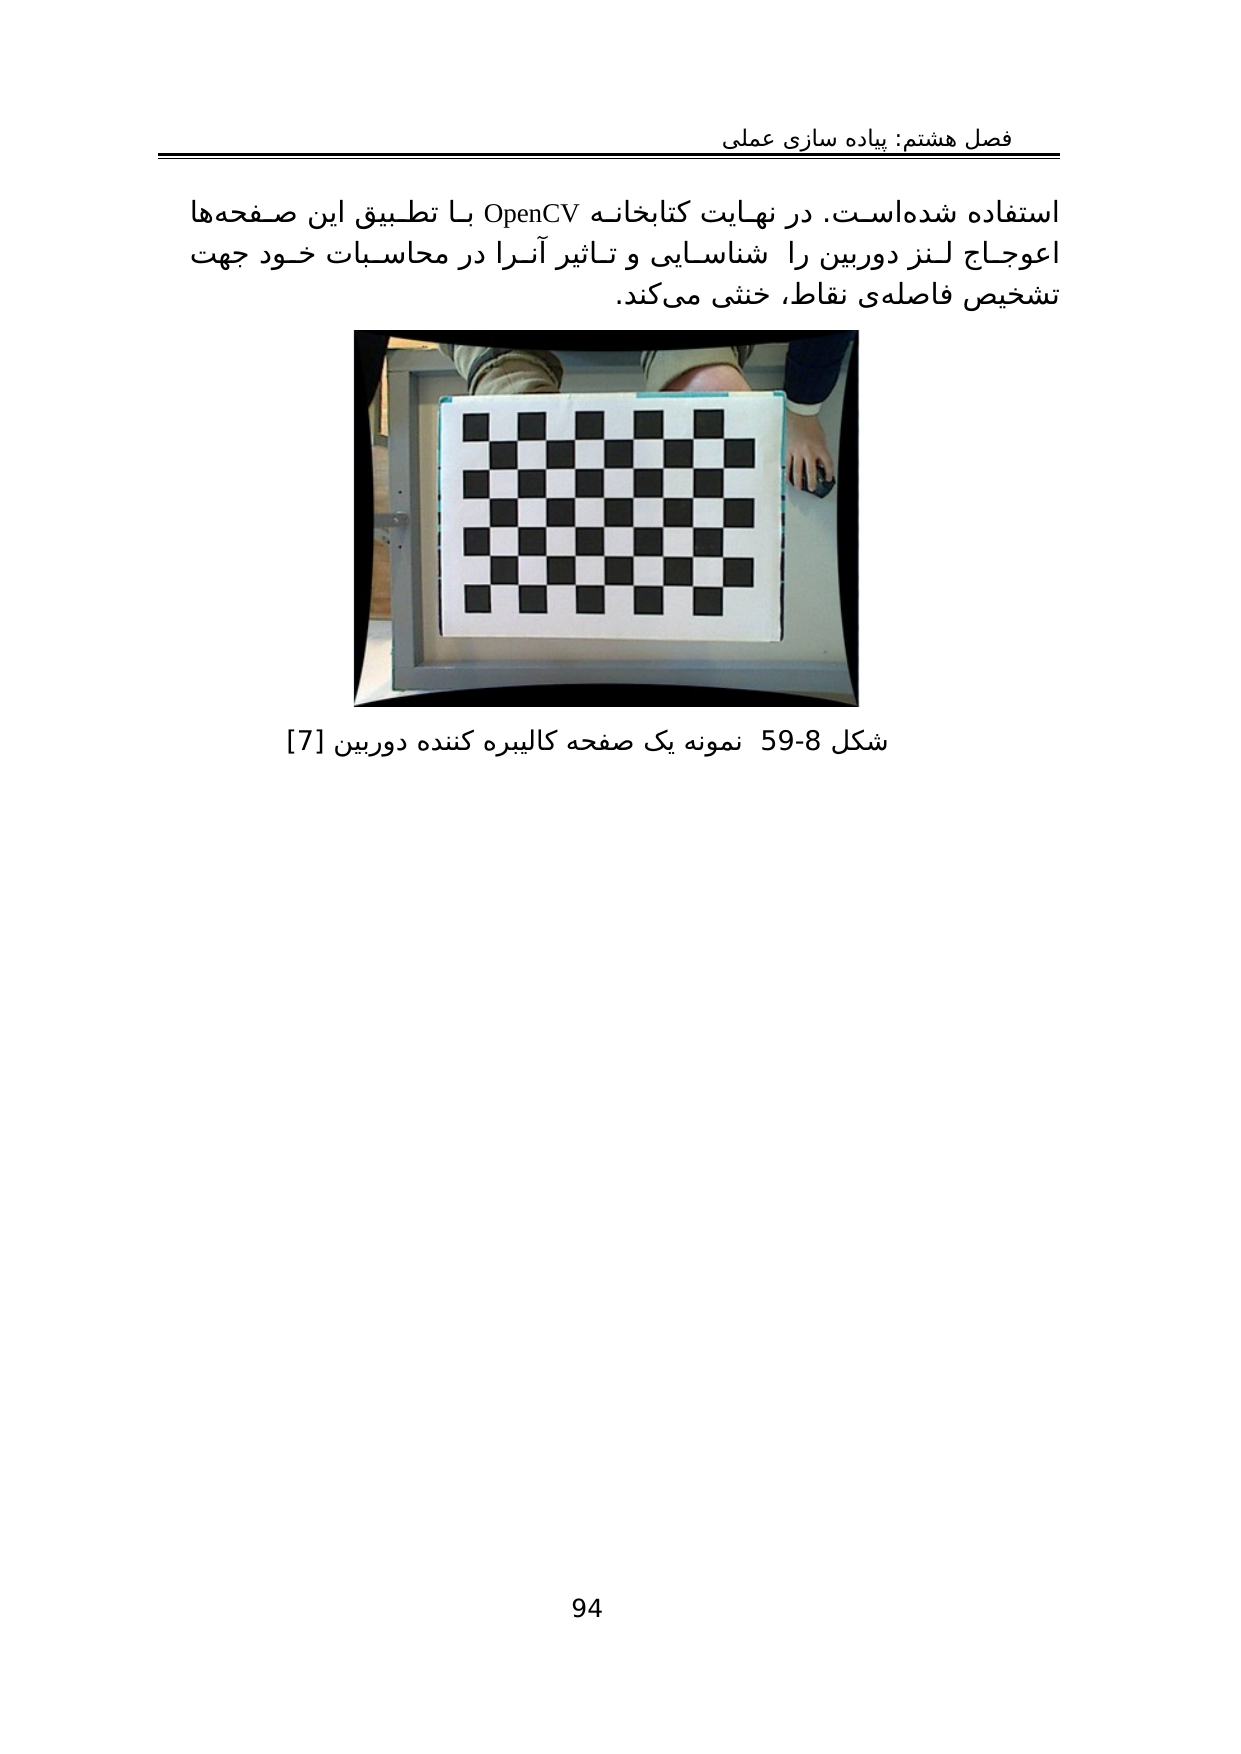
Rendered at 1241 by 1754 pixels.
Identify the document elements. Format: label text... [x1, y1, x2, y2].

text شکل ‏8-6 نمونه یک صفحه کالیبره کننده دوربین [150, 725, 1060, 757]
picture [353, 330, 860, 707]
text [189, 196, 1060, 311]
